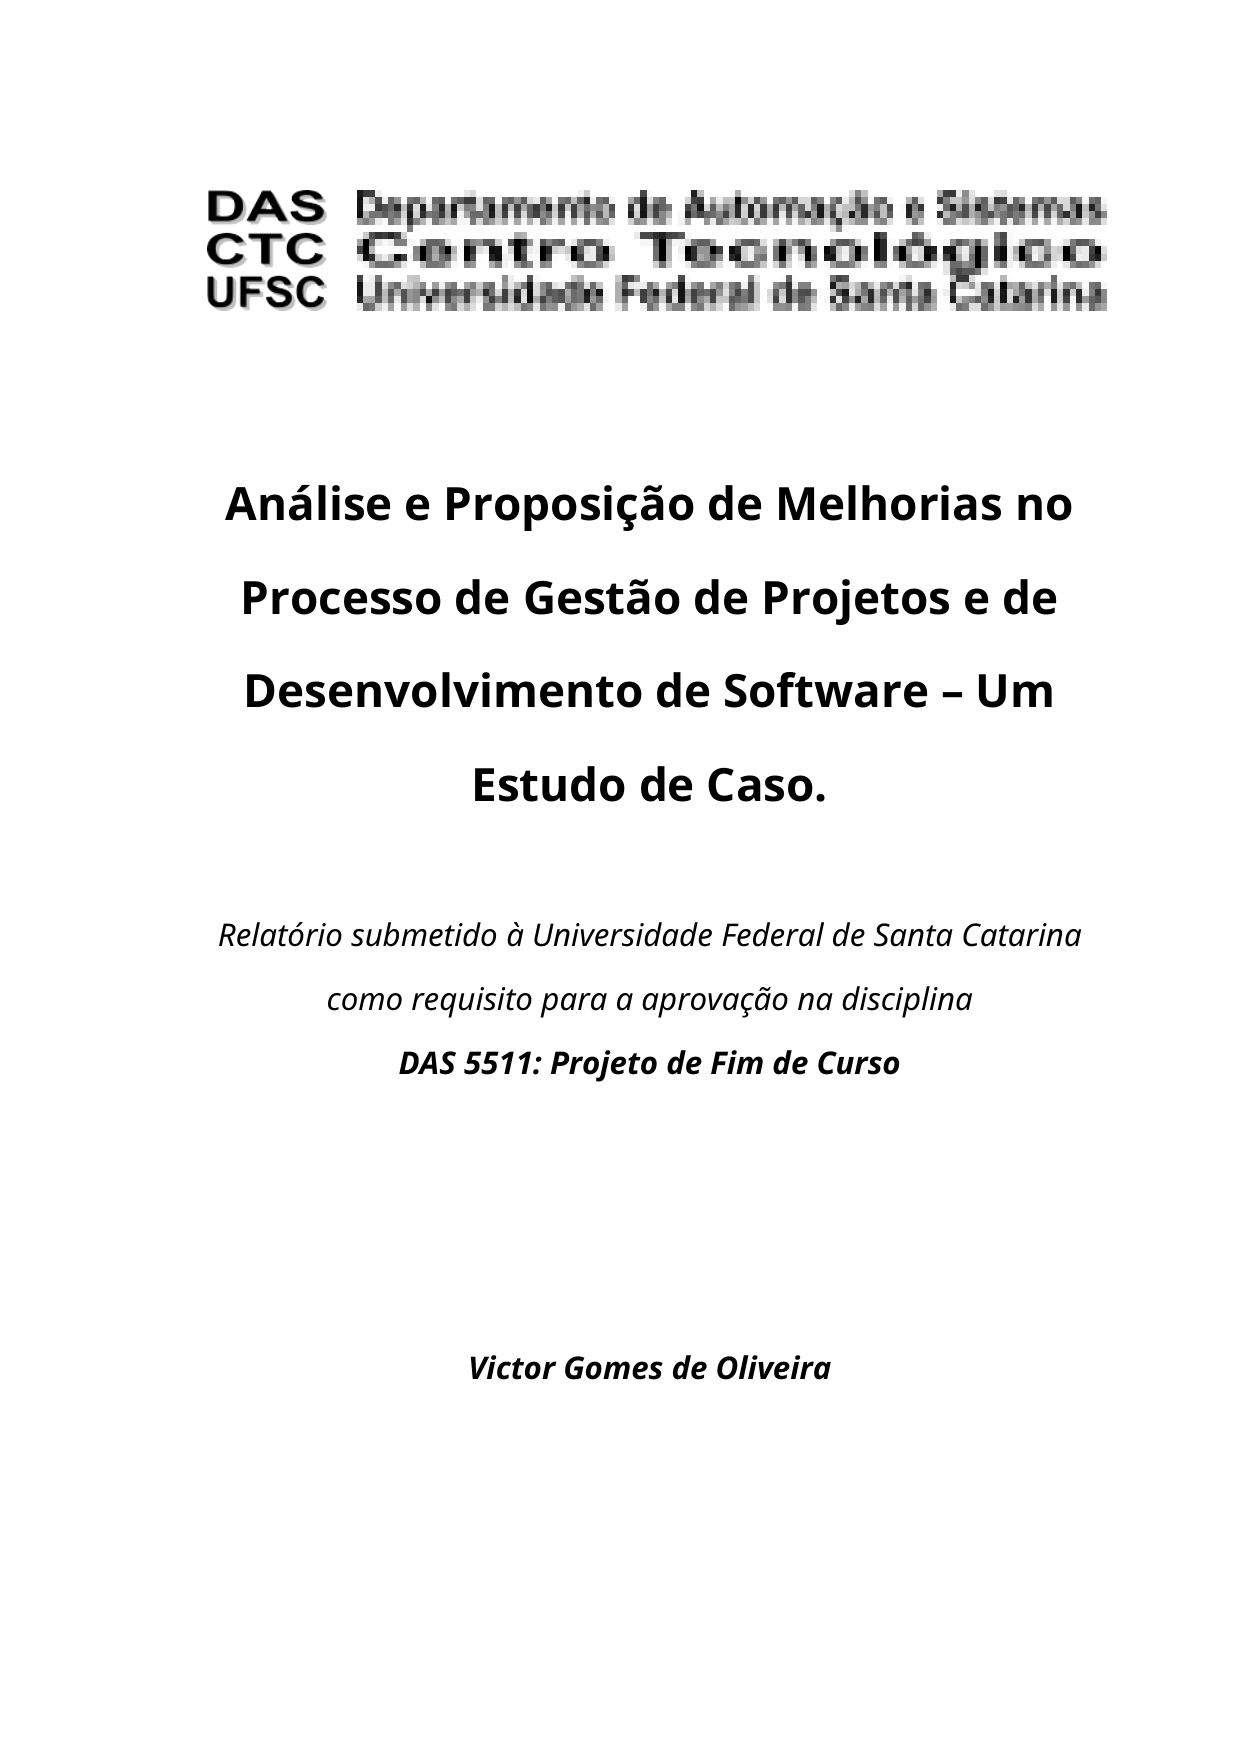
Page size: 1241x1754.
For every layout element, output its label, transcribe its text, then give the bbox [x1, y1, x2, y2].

text Análise e Proposição de Melhorias no Processo de Gestão de Projetos e de Desenvolvimento de Software – Um Estudo de Caso. [177, 472, 1122, 815]
text Victor Gomes de Oliveira [177, 1346, 1122, 1389]
text Relatório submetido à Universidade Federal de Santa Catarina [177, 913, 1122, 956]
text como requisito para a aprovação na disciplina [177, 977, 1122, 1020]
text DAS 5511: Projeto de Fim de Curso [177, 1041, 1122, 1084]
